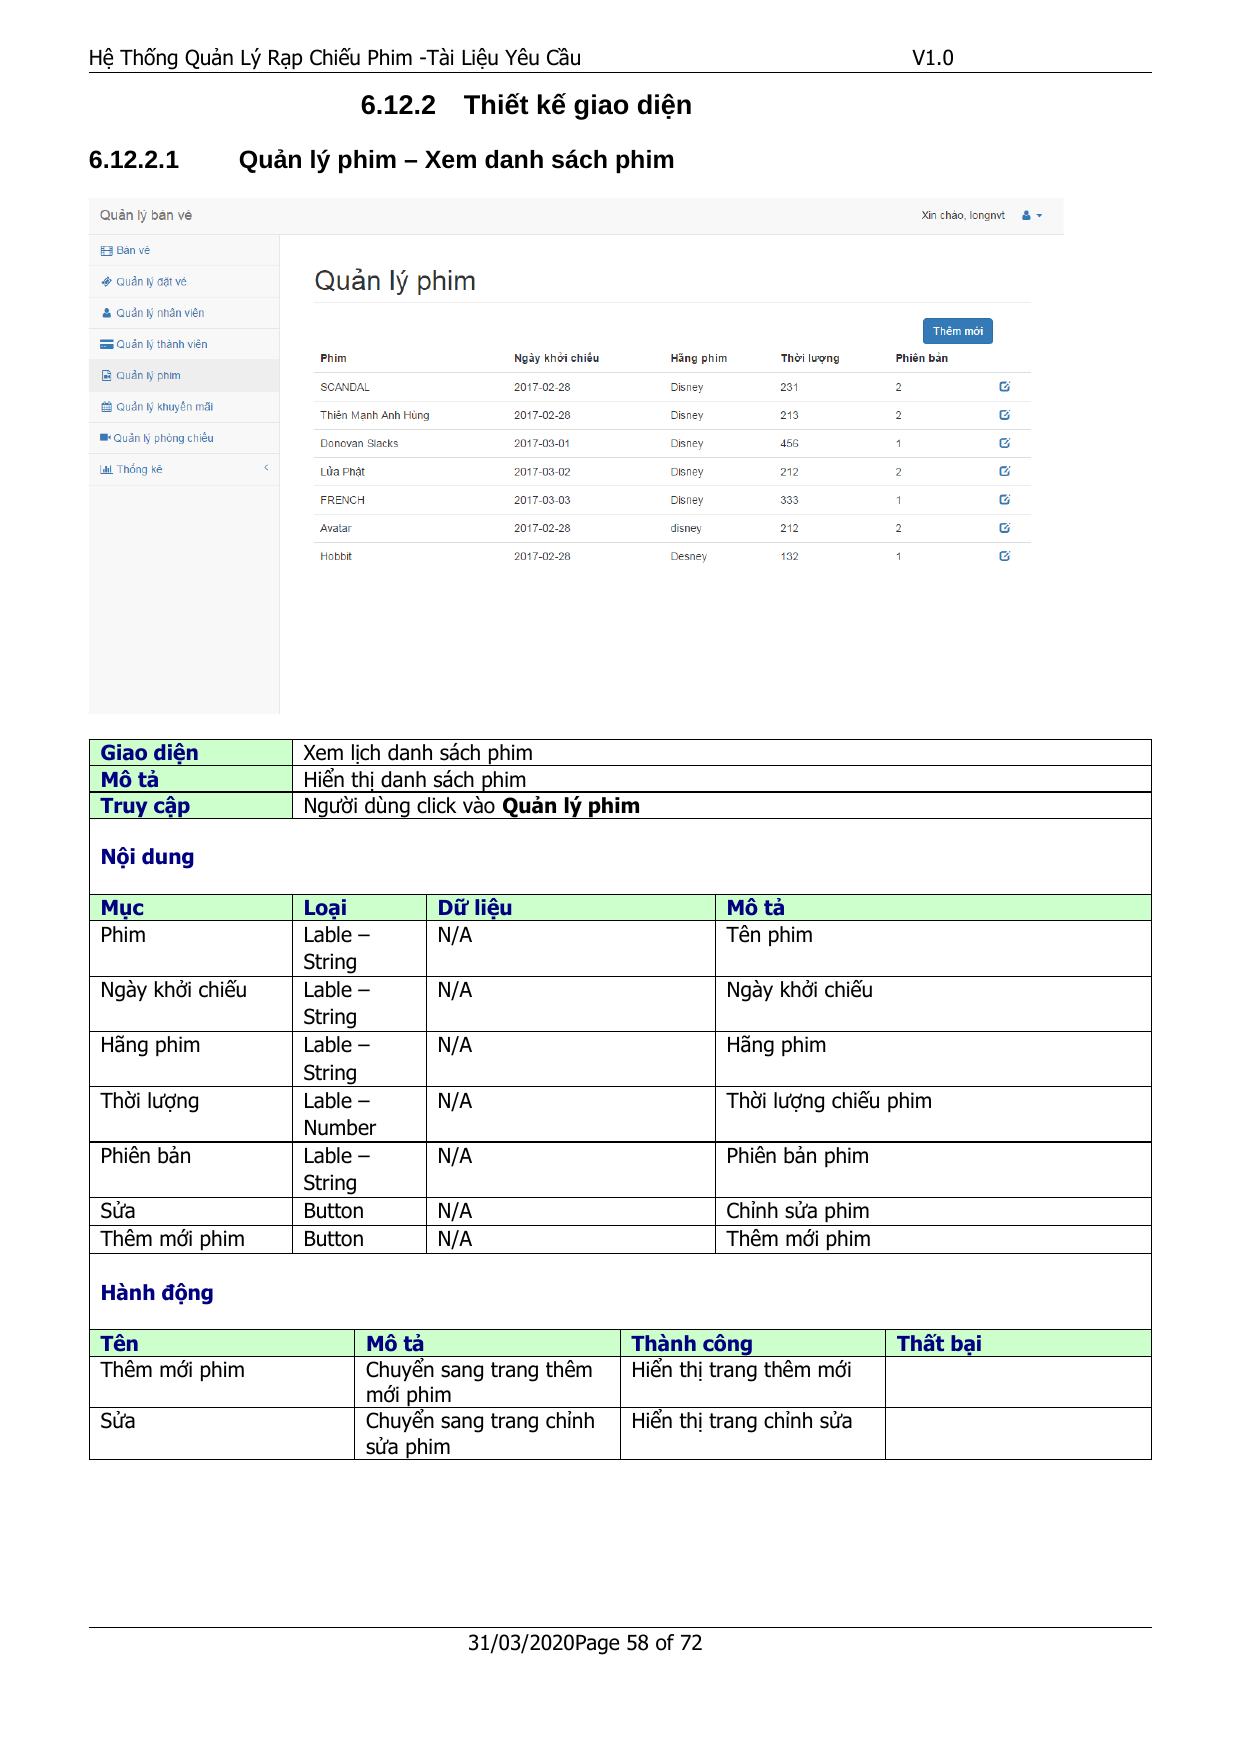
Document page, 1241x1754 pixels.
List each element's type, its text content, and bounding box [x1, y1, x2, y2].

table_cell Lable – String [293, 1143, 426, 1197]
table_cell Tên phim [716, 921, 1151, 976]
table_cell N/A [427, 921, 715, 976]
table_cell Lable – String [293, 977, 426, 1031]
table_cell Mục [90, 895, 292, 920]
table_cell [886, 1357, 1151, 1407]
table_cell N/A [427, 1226, 715, 1253]
table_cell Dữ liệu [427, 895, 715, 920]
table_cell Phiên bản phim [716, 1143, 1151, 1197]
table_cell Chuyển sang trang thêm mới phim [355, 1357, 620, 1407]
table_cell Mô tả [716, 895, 1151, 920]
table_cell N/A [427, 1032, 715, 1086]
table_cell Hiển thị trang chỉnh sửa [621, 1408, 885, 1458]
table_cell Loại [293, 895, 426, 920]
table_cell Thêm mới phim [90, 1357, 354, 1407]
table_cell Ngày khởi chiếu [716, 977, 1151, 1031]
table_cell N/A [427, 977, 715, 1031]
table_cell Tên [90, 1330, 354, 1356]
table_cell Lable – Number [293, 1087, 426, 1141]
table_cell Lable – String [293, 1032, 426, 1086]
table_cell [886, 1408, 1151, 1458]
table_cell Phiên bản [90, 1143, 292, 1197]
table_cell Chỉnh sửa phim [716, 1198, 1151, 1225]
table_cell Sửa [90, 1198, 292, 1225]
table_cell Button [293, 1198, 426, 1225]
table_cell Hiển thị trang thêm mới [621, 1357, 885, 1407]
table_cell Hiển thị danh sách phim [293, 766, 1151, 791]
table_cell Hành động [90, 1254, 1151, 1329]
table_cell Thêm mới phim [716, 1226, 1151, 1253]
table_header Xem lịch danh sách phim [293, 740, 1151, 765]
table_cell Hãng phim [716, 1032, 1151, 1086]
table_cell Phim [90, 921, 292, 976]
table_cell N/A [427, 1198, 715, 1225]
subtitle Thiết kế giao diện [361, 89, 1152, 120]
table_cell Thời lượng [90, 1087, 292, 1141]
table_cell Hãng phim [90, 1032, 292, 1086]
table_cell Mô tả [355, 1330, 620, 1356]
table_cell Người dùng click vào Quản lý phim [293, 793, 1151, 818]
table_cell Button [293, 1226, 426, 1253]
table_cell Sửa [90, 1408, 354, 1458]
table_cell N/A [427, 1087, 715, 1141]
table_cell Lable – String [293, 921, 426, 976]
table_cell Mô tả [90, 766, 292, 791]
table_cell Thời lượng chiếu phim [716, 1087, 1151, 1141]
table_cell Thành công [621, 1330, 885, 1356]
table_header Giao diện [90, 740, 292, 765]
subtitle Quản lý phim – Xem danh sách phim [89, 145, 1152, 174]
table_cell Truy cập [90, 793, 292, 818]
table_cell Thất bại [886, 1330, 1151, 1356]
table_cell N/A [427, 1143, 715, 1197]
table_cell Chuyển sang trang chỉnh sửa phim [355, 1408, 620, 1458]
picture [88, 198, 1064, 714]
table_cell Ngày khởi chiếu [90, 977, 292, 1031]
table_cell Nội dung [90, 819, 1151, 894]
table_cell Thêm mới phim [90, 1226, 292, 1253]
